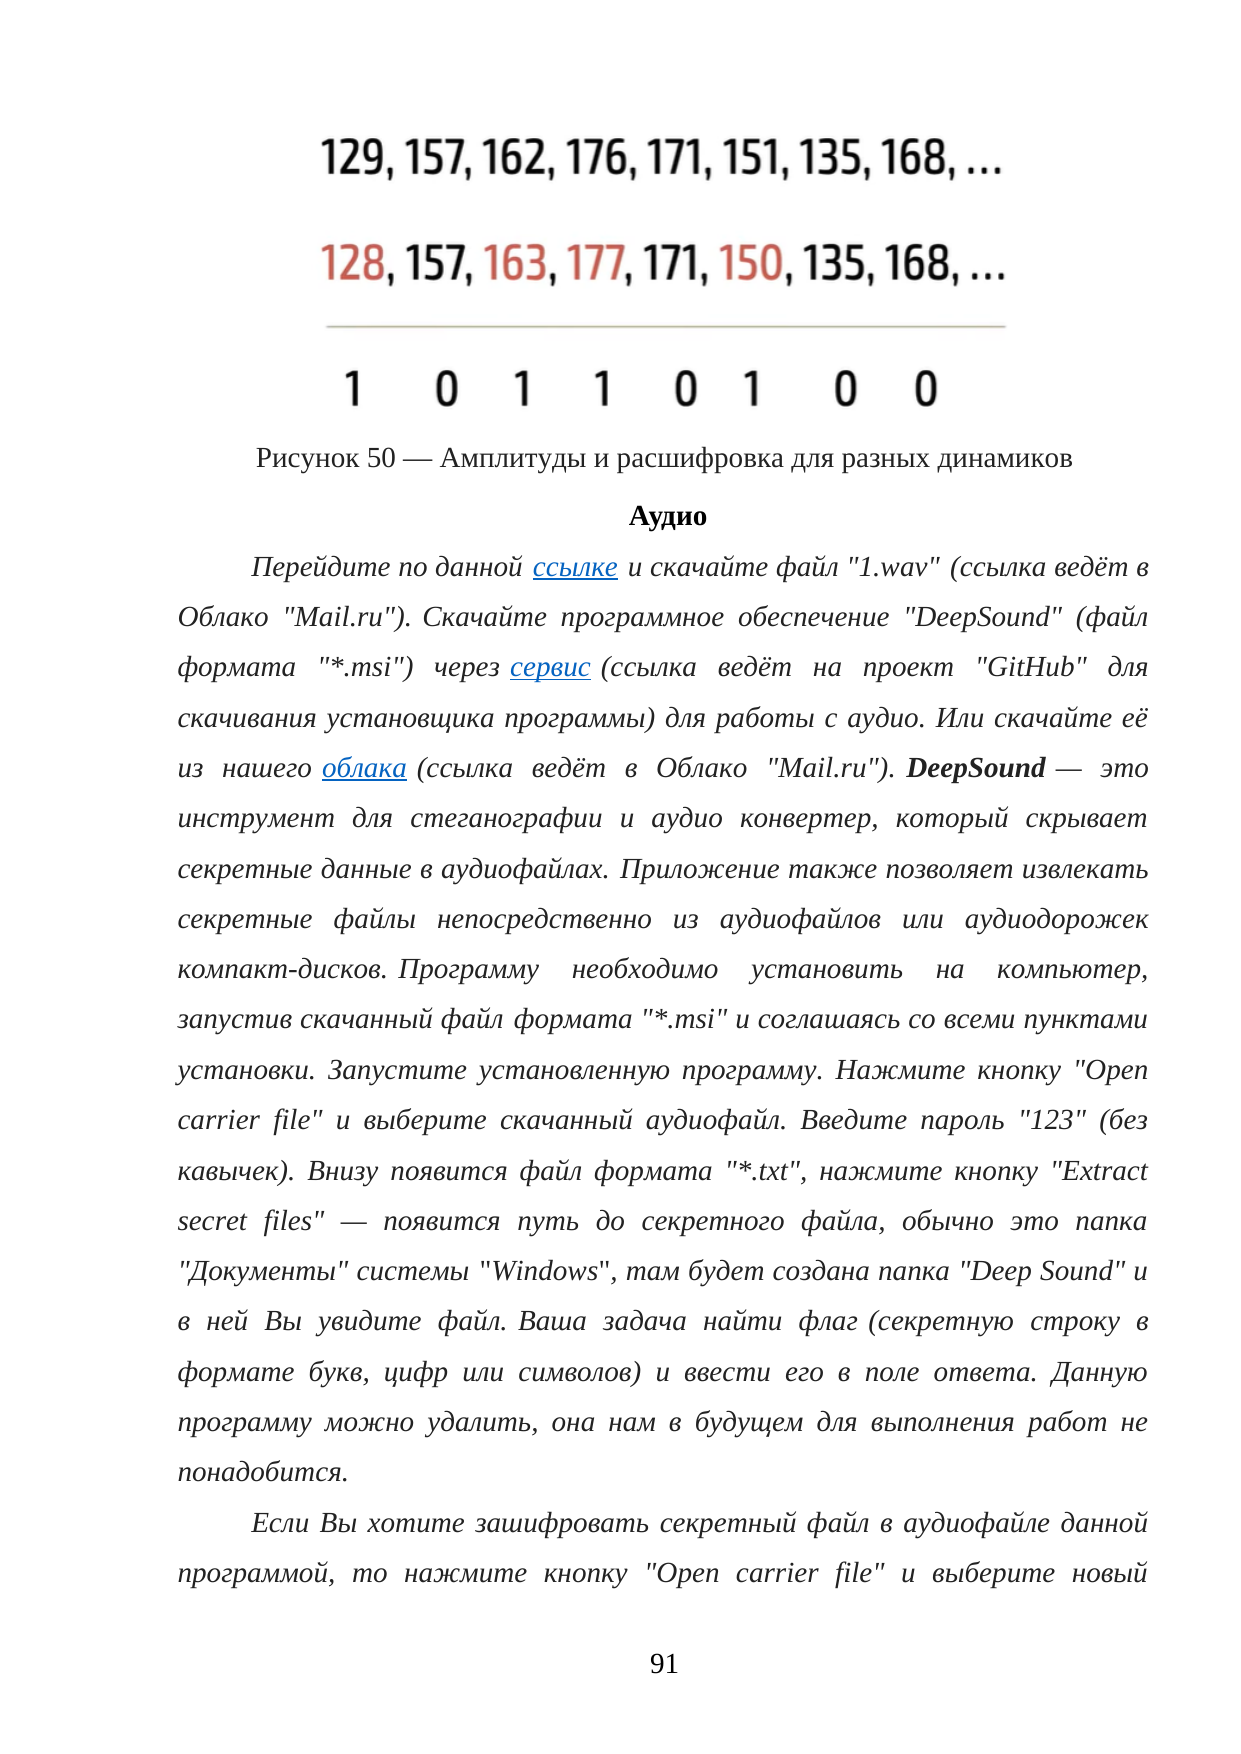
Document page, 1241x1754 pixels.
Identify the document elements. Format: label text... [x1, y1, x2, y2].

list ​ Аудио [177, 498, 1152, 532]
picture [301, 118, 1028, 426]
text Перейдите по данной ссылке и скачайте файл "1.wav" (ссылка ведёт в Облако "Mail.ru"). Скачайте программное обеспечение "DeepSound" (файл формата "*.msi") через сервис (ссылка ведёт на проект "GitHub" для скачивания установщика программы) для работы с аудио. Или скачайте её из нашего облака (ссылка ведёт в Облако "Mail.ru"). DeepSound — это инструмент для стеганографии и аудио конвертер, который скрывает секретные данные в аудиофайлах. Приложение также позволяет извлекать секретные файлы непосредственно из аудиофайлов или аудиодорожек компакт-дисков. Программу необходимо установить на компьютер, запустив скачанный файл формата "*.msi" и соглашаясь со всеми пунктами установки. Запустите установленную программу. Нажмите кнопку "Open carrier file" и выберите скачанный аудиофайл. Введите пароль "123" (без кавычек). Внизу появится файл формата "*.txt", нажмите кнопку "Extract secret files" — появится путь до секретного файла, обычно это папка "Документы" системы "Windows", там будет создана папка "Deep Sound" и в ней Вы увидите файл. Ваша задача найти флаг (секретную строку в формате букв, цифр или символов) и ввести его в поле ответа. Данную программу можно удалить, она нам в будущем для выполнения работ не понадобится. [177, 549, 1152, 1488]
text Рисунок 50 — Амплитуды и расшифровка для разных динамиков [177, 440, 1152, 473]
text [177, 1505, 1152, 1589]
